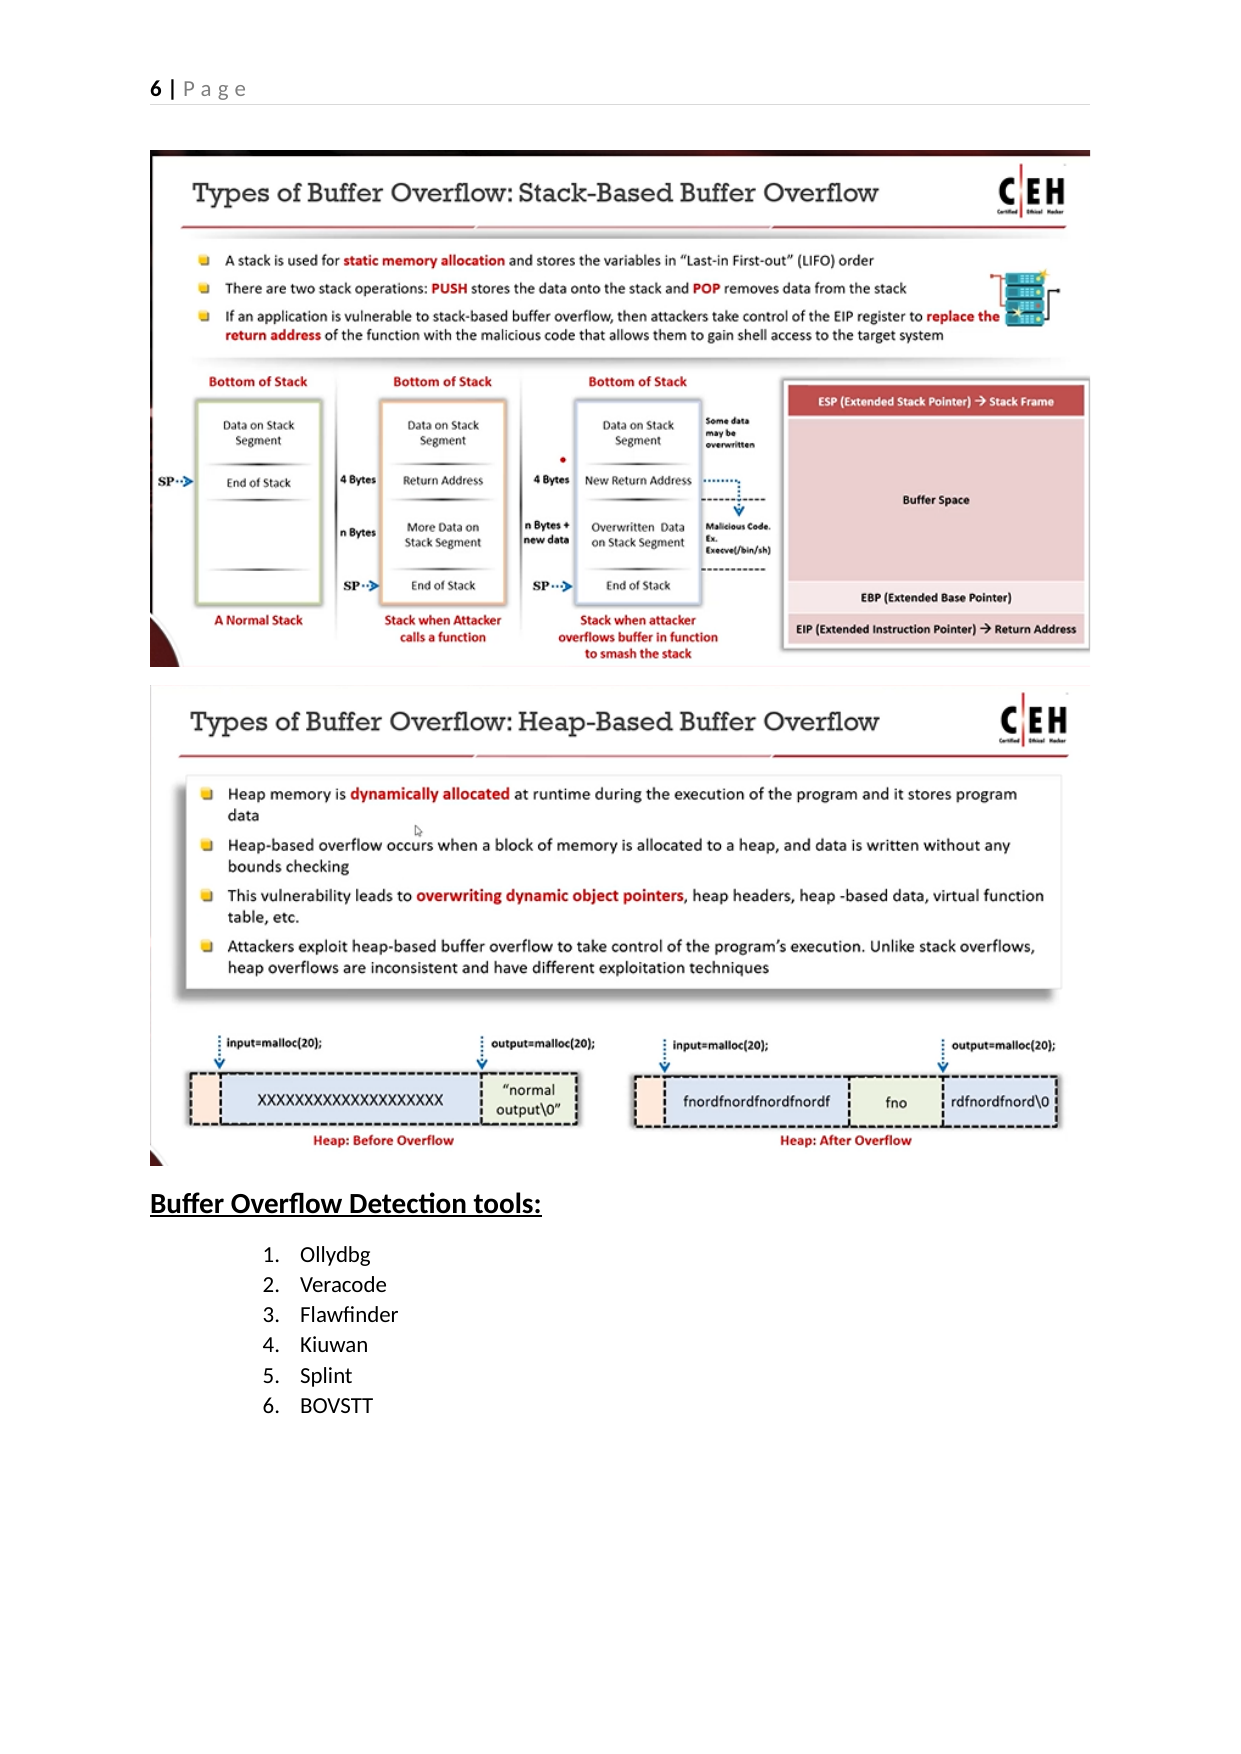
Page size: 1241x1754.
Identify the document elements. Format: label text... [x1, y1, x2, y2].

list BOVSTT [262, 1391, 1090, 1419]
list Ollydbg [262, 1240, 1090, 1268]
list Flawfinder [262, 1300, 1090, 1328]
picture [150, 685, 1091, 1166]
picture [150, 150, 1091, 667]
list Kiuwan [262, 1331, 1090, 1359]
list Splint [262, 1361, 1090, 1389]
text Buffer Overflow Detection tools: [150, 1185, 1090, 1221]
list Veracode [262, 1270, 1090, 1298]
